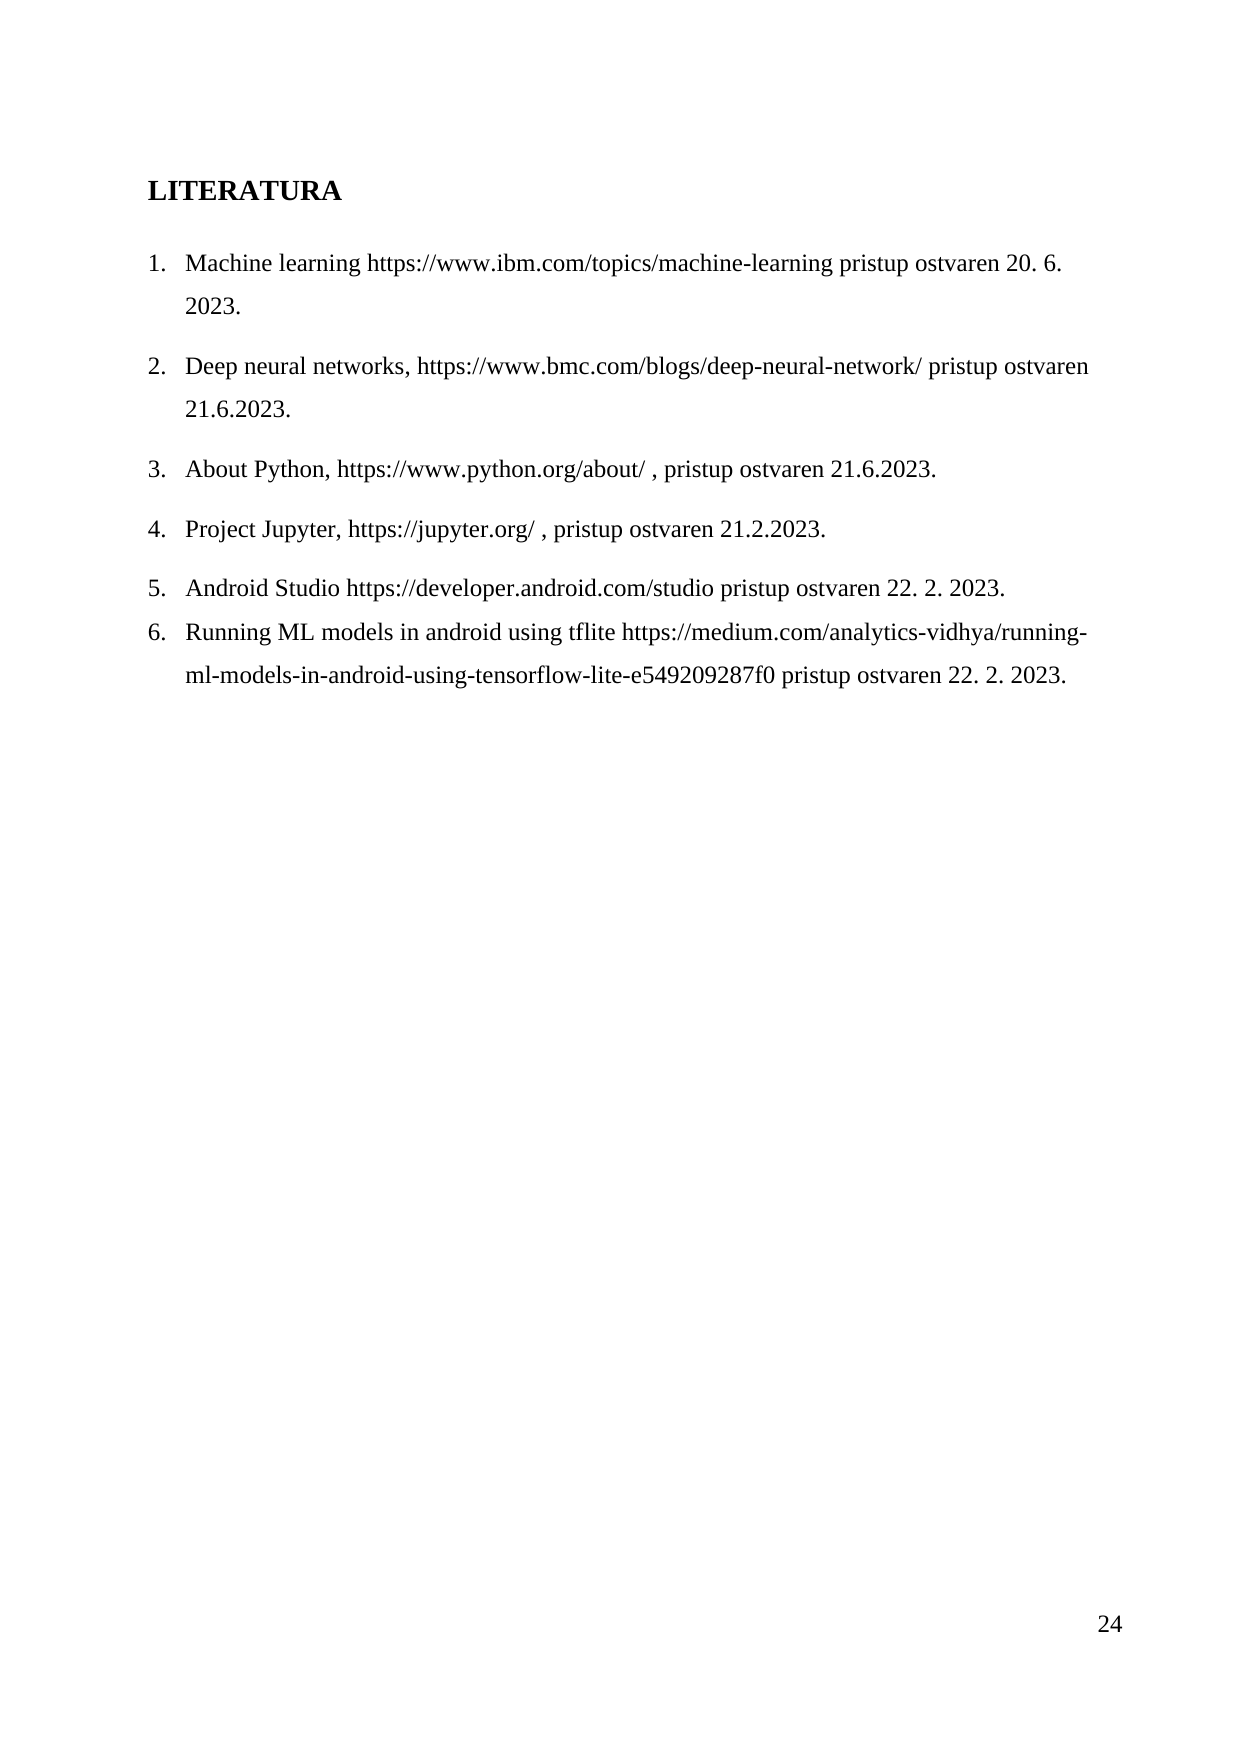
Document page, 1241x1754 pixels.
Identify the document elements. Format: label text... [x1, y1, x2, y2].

list Machine learning https://www.ibm.com/topics/machine-learning pristup ostvaren 20. 6. 2023. [148, 248, 1122, 320]
list About Python, https://www.python.org/about/ , pristup ostvaren 21.6.2023. [148, 454, 1122, 483]
list Project Jupyter, https://jupyter.org/ , pristup ostvaren 21.2.2023. [148, 514, 1122, 542]
list Android Studio https://developer.android.com/studio pristup ostvaren 22. 2. 2023. [148, 573, 1122, 602]
list Running ML models in android using tflite https://medium.com/analytics-vidhya/running-ml-models-in-android-using-tensorflow-lite-e549209287f0 pristup ostvaren 22. 2. 2023. [148, 617, 1122, 688]
subtitle LITERATURA [148, 173, 1122, 206]
list Deep neural networks, https://www.bmc.com/blogs/deep-neural-network/ pristup ostvaren 21.6.2023. [148, 351, 1122, 423]
